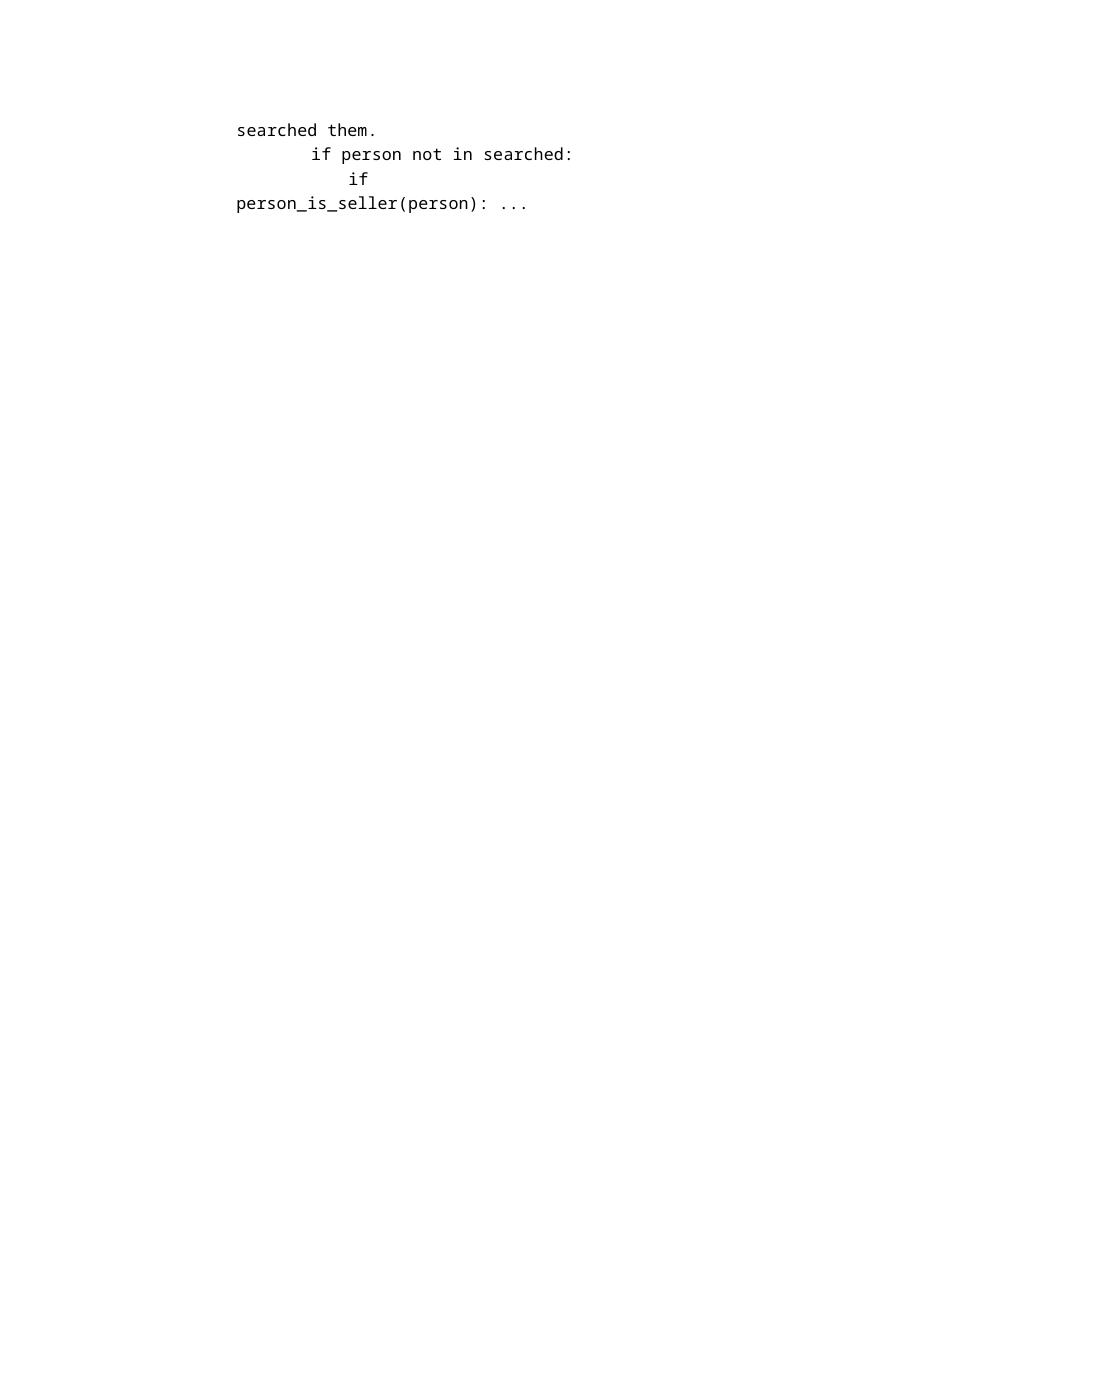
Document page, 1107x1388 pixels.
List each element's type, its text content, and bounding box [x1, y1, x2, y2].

text if person_is_seller(person): ... [236, 167, 619, 215]
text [236, 118, 852, 141]
text if person not in searched: [311, 143, 1021, 166]
